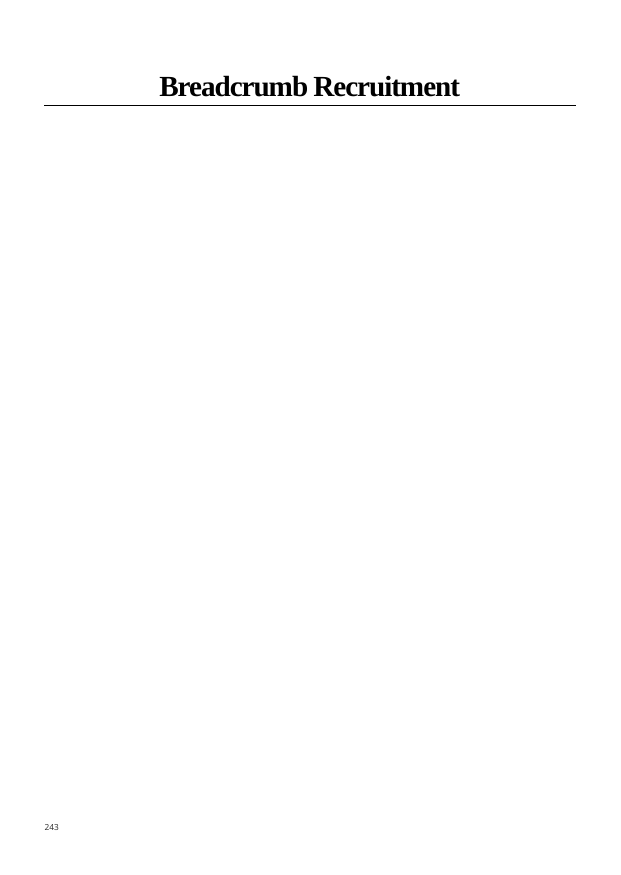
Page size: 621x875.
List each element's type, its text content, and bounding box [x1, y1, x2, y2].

subtitle Breadcrumb Recruitment [44, 69, 576, 105]
